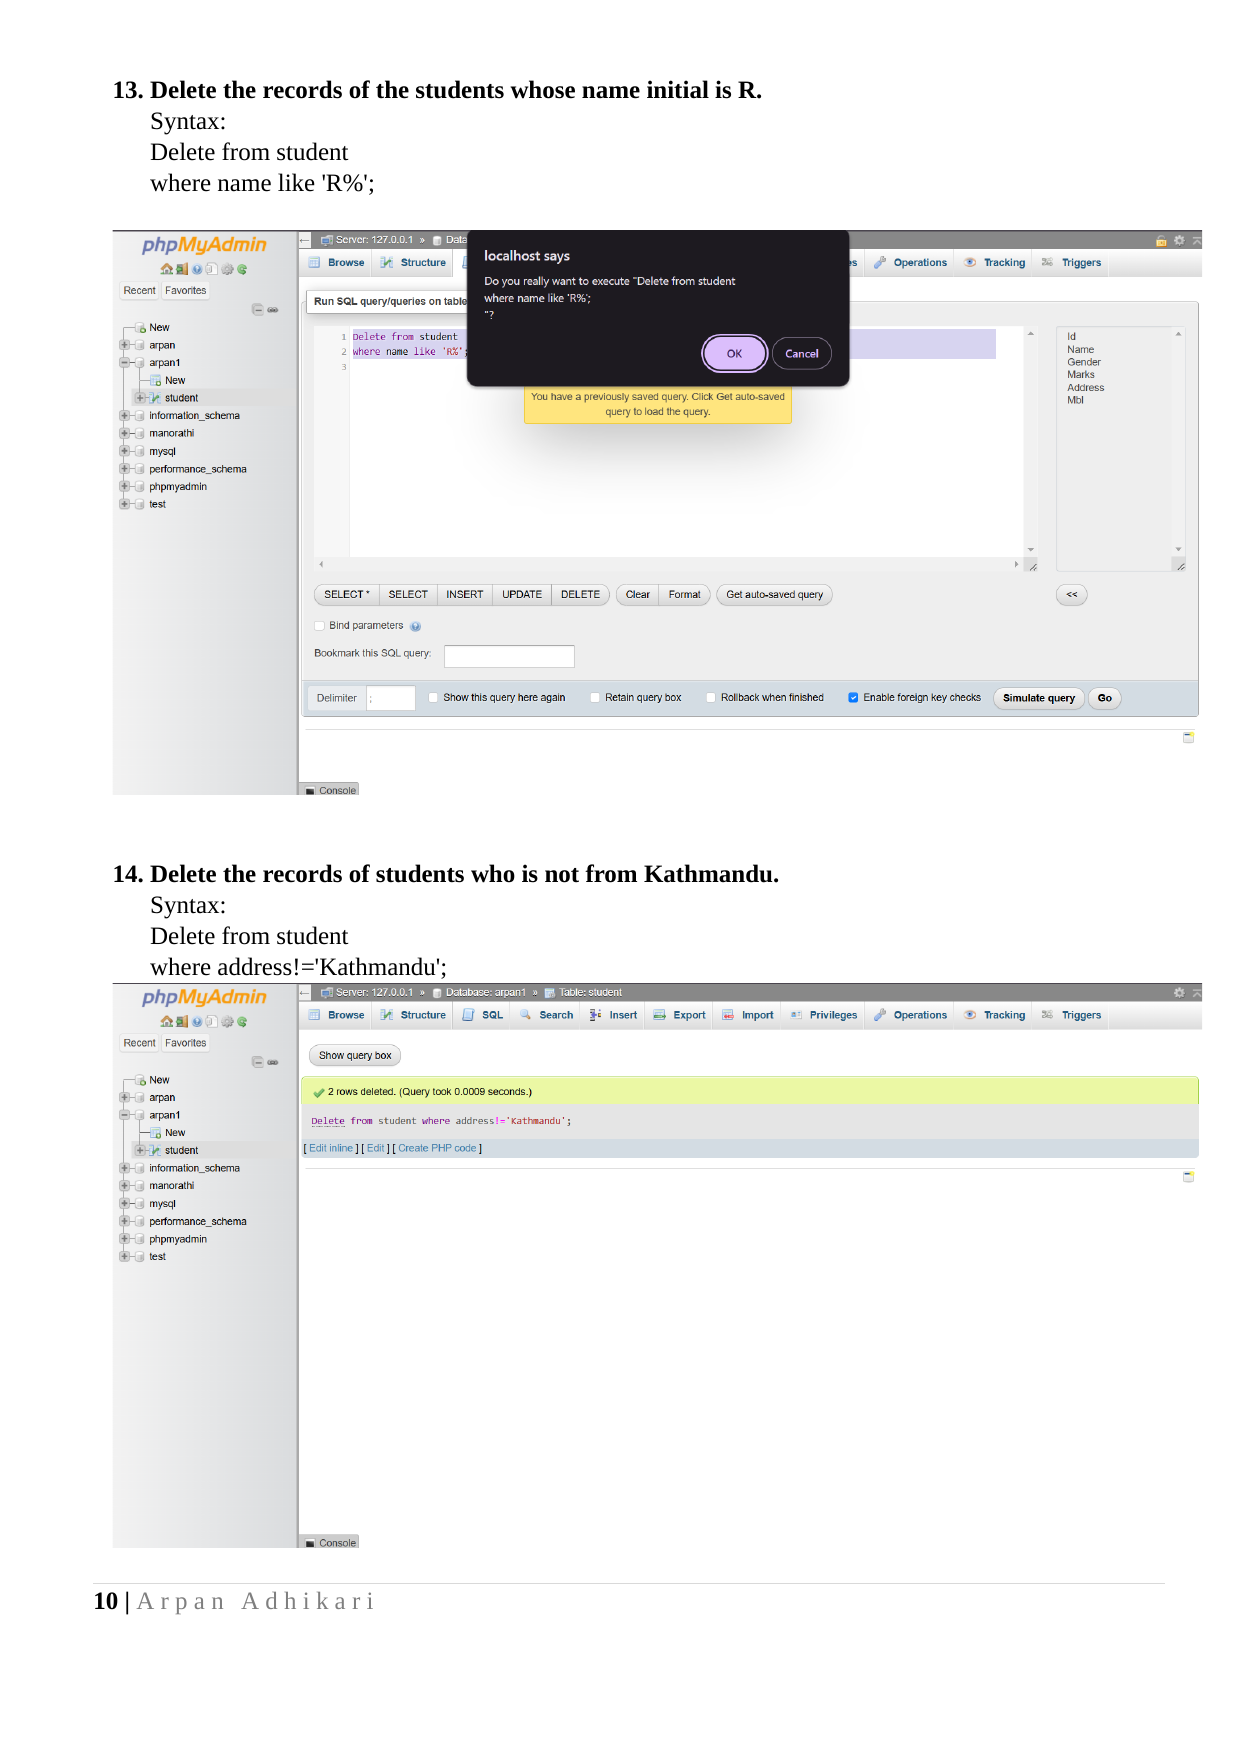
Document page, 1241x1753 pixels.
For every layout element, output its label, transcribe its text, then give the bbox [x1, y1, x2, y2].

list Delete the records of students who is not from Kathmandu. [112, 859, 1165, 888]
list where address!='Kathmandu'; [150, 952, 1165, 981]
picture [112, 983, 1203, 1548]
picture [112, 230, 1203, 795]
list Syntax: [150, 890, 1165, 919]
text Syntax: [150, 106, 1165, 135]
list Delete the records of the students whose name initial is R. [112, 75, 1165, 104]
text where name like 'R%'; [150, 168, 1165, 197]
list Delete from student [150, 921, 1165, 950]
text Delete from student [150, 137, 1165, 166]
